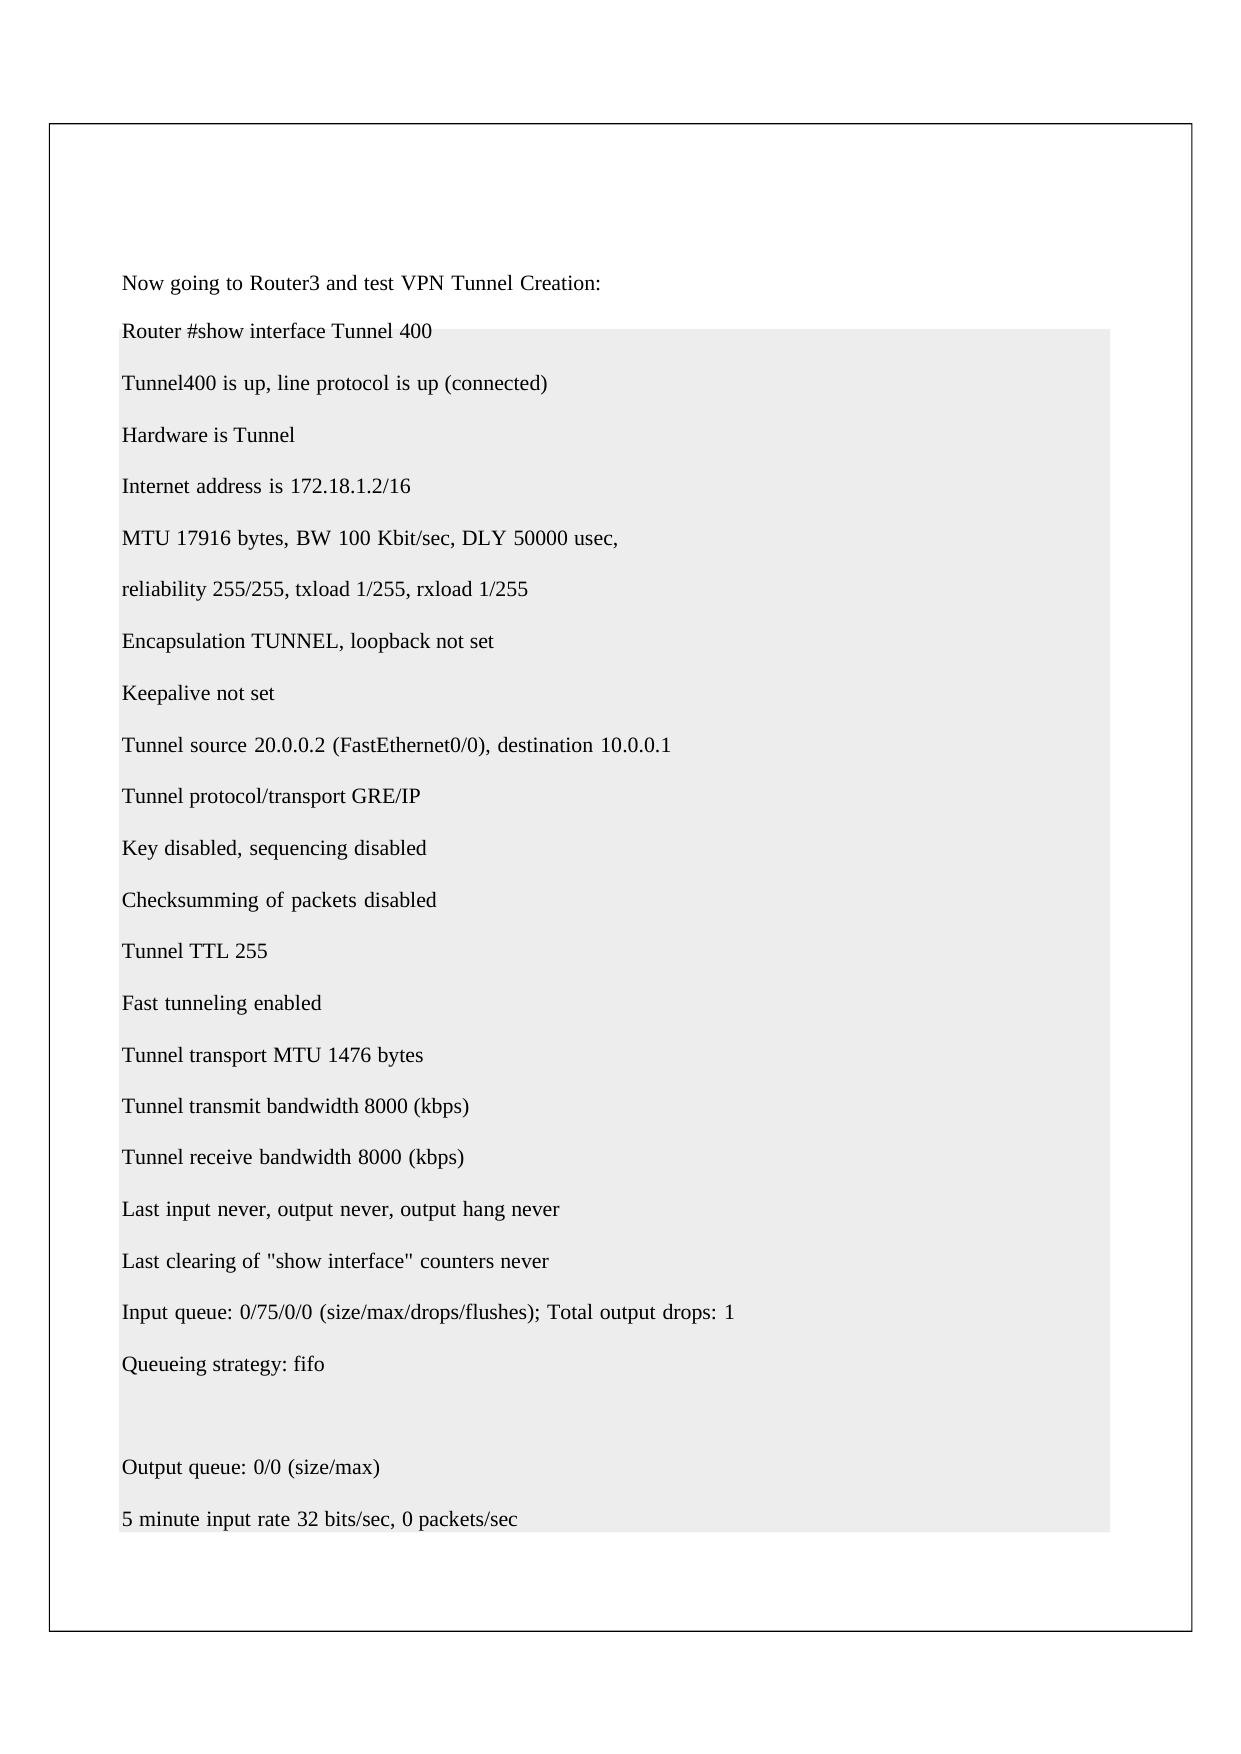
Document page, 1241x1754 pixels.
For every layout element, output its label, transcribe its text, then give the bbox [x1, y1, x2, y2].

text Output queue: 0/0 (size/max) [122, 1454, 1194, 1479]
text Fast tunneling enabled [122, 990, 1194, 1015]
text 5 minute input rate 32 bits/sec, 0 packets/sec [122, 1506, 1194, 1531]
text Input queue: 0/75/0/0 (size/max/drops/flushes); Total output drops: 1 Queueing strategy: fifo [122, 1299, 762, 1376]
text Tunnel source 20.0.0.2 (FastEthernet0/0), destination 10.0.0.1 Tunnel protocol/transport GRE/IP [122, 732, 694, 808]
text Now going to Router3 and test VPN Tunnel Creation: Router #show interface Tunnel 400 [122, 270, 609, 344]
text Key disabled, sequencing disabled Checksumming of packets disabled Tunnel TTL 255 [122, 835, 438, 963]
text Tunnel400 is up, line protocol is up (connected) Hardware is Tunnel [122, 370, 609, 447]
text Tunnel transport MTU 1476 bytes Tunnel transmit bandwidth 8000 (kbps) Tunnel receive bandwidth 8000 (kbps) [122, 1042, 482, 1169]
text MTU 17916 bytes, BW 100 Kbit/sec, DLY 50000 usec, reliability 255/255, txload 1/255, rxload 1/255 Encapsulation TUNNEL, loopback not set [122, 525, 641, 653]
text Keepalive not set [122, 680, 1194, 705]
text Last input never, output never, output hang never Last clearing of "show interface" counters never [122, 1196, 576, 1273]
text Internet address is 172.18.1.2/16 [122, 473, 1194, 498]
